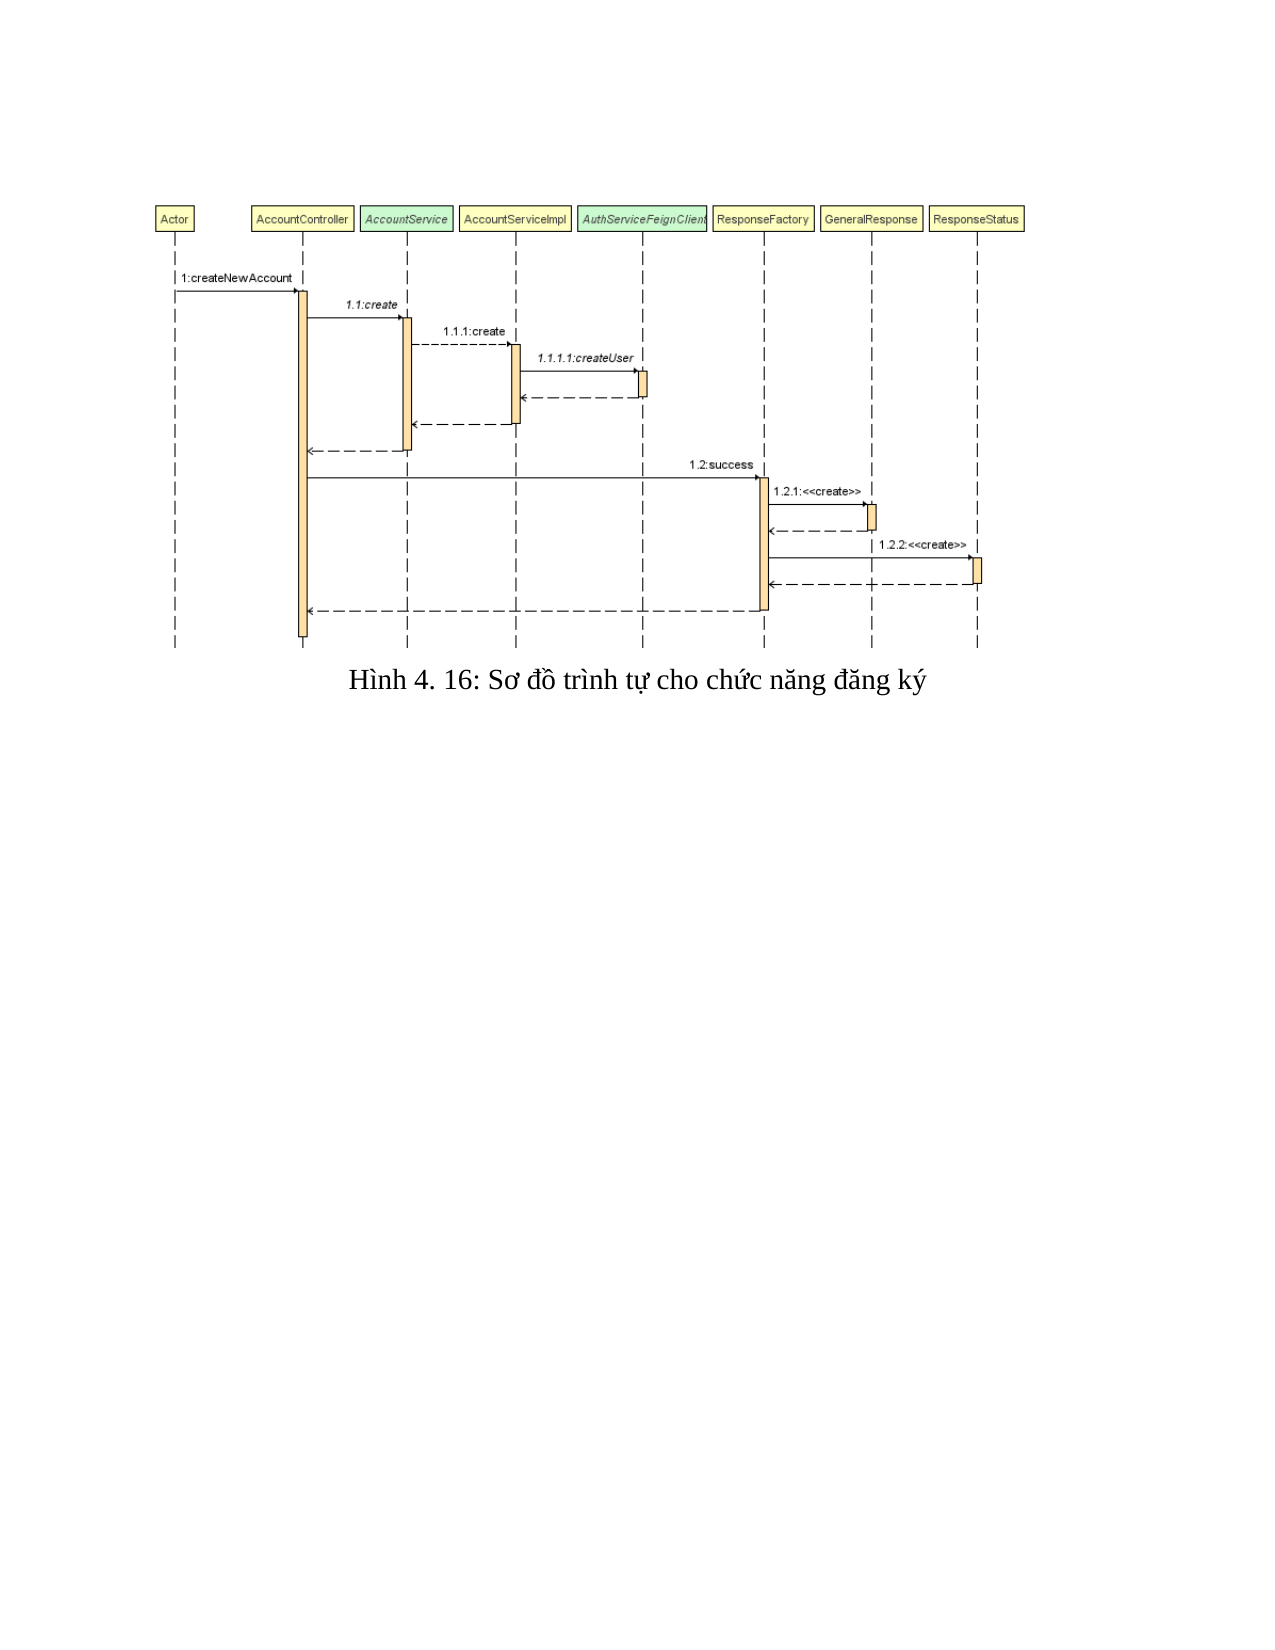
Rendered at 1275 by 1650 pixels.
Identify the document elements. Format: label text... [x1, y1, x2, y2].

picture [150, 200, 1125, 648]
text Hình 4. 16: Sơ đồ trình tự cho chức năng đăng ký [150, 662, 1125, 695]
